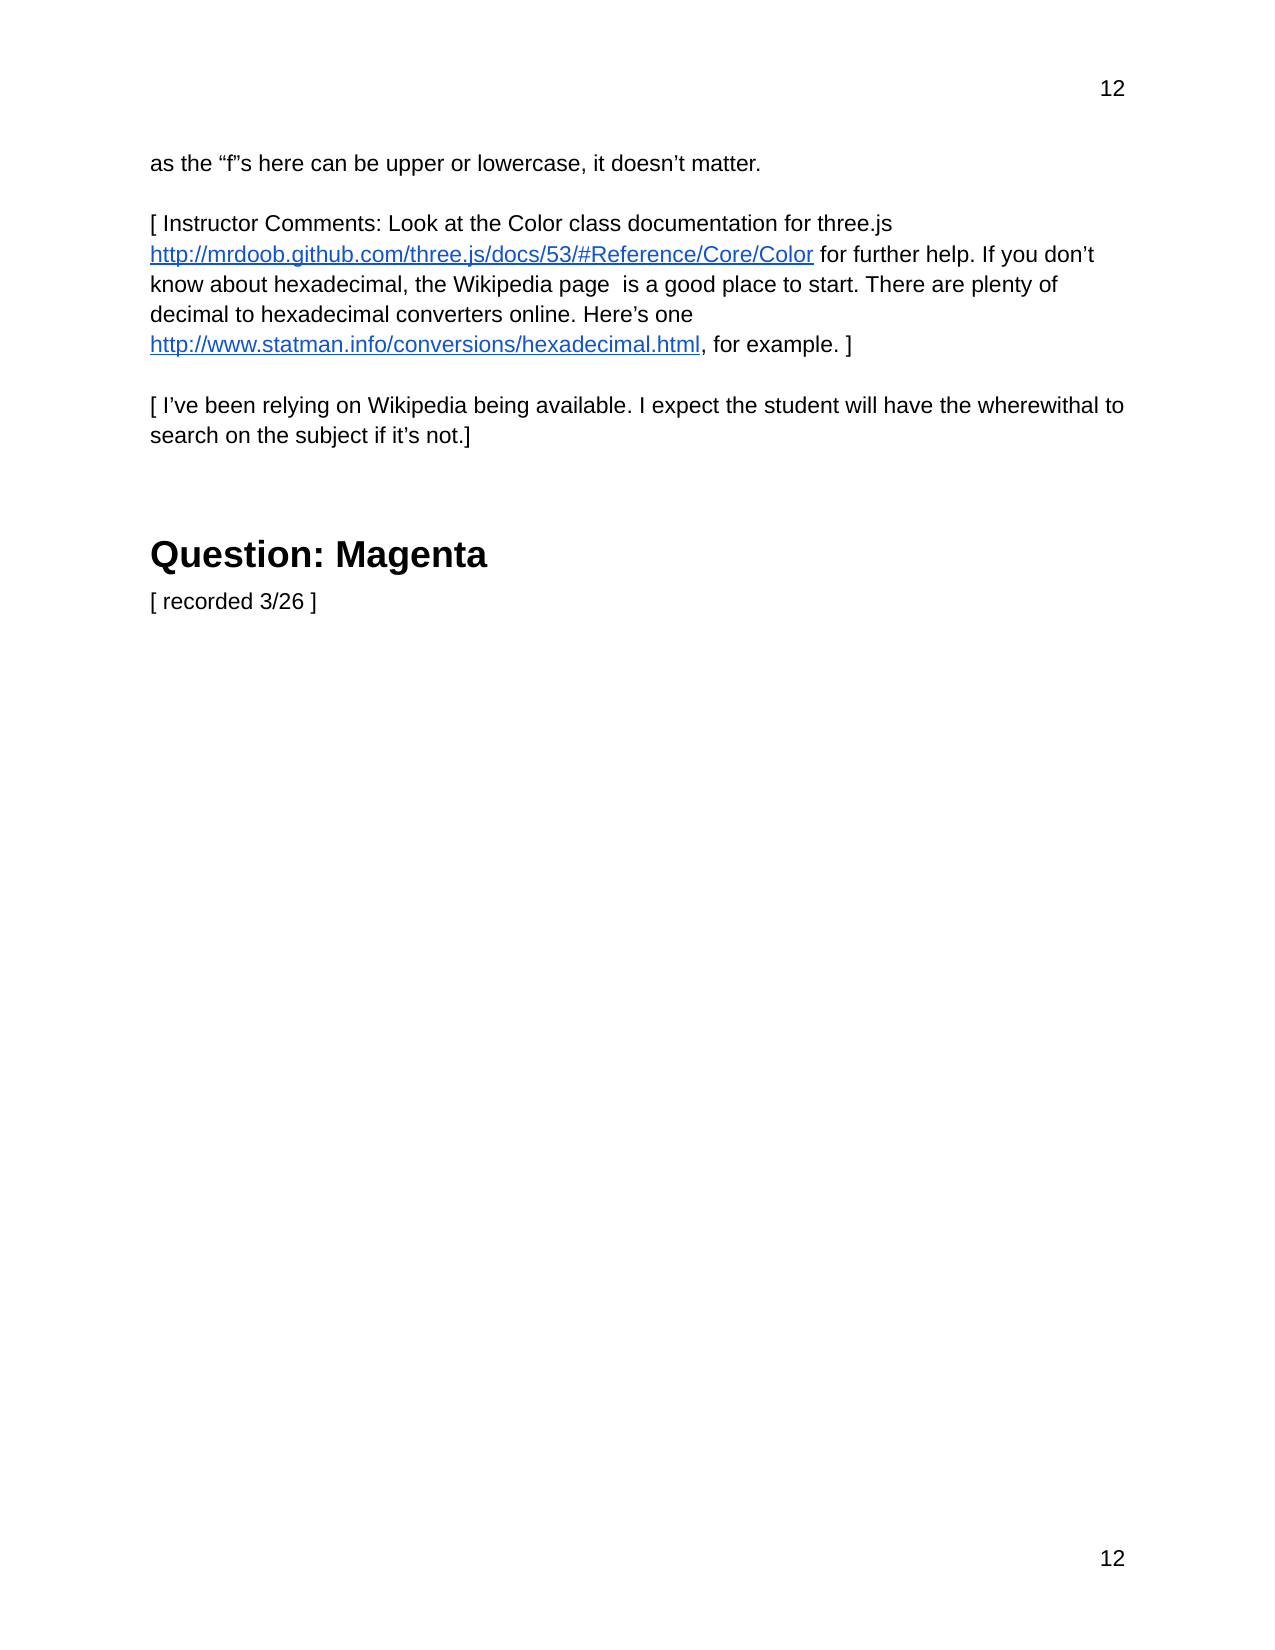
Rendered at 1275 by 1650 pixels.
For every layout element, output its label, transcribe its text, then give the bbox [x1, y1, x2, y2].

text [150, 150, 1125, 176]
text [ I’ve been relying on Wikipedia being available. I expect the student will have the wherewithal to search on the subject if it’s not.] [150, 392, 1125, 448]
text [ recorded 3/26 ] [150, 588, 1125, 614]
text [ Instructor Comments: Look at the Color class documentation for three.js http://mrdoob.github.com/three.js/docs/53/#Reference/Core/Color for further help. If you don’t know about hexadecimal, the Wikipedia page is a good place to start. There are plenty of decimal to hexadecimal converters online. Here’s one http://www.statman.info/conversions/hexadecimal.html, for example. ] [150, 210, 1125, 358]
subtitle Question: Magenta [150, 532, 1125, 575]
